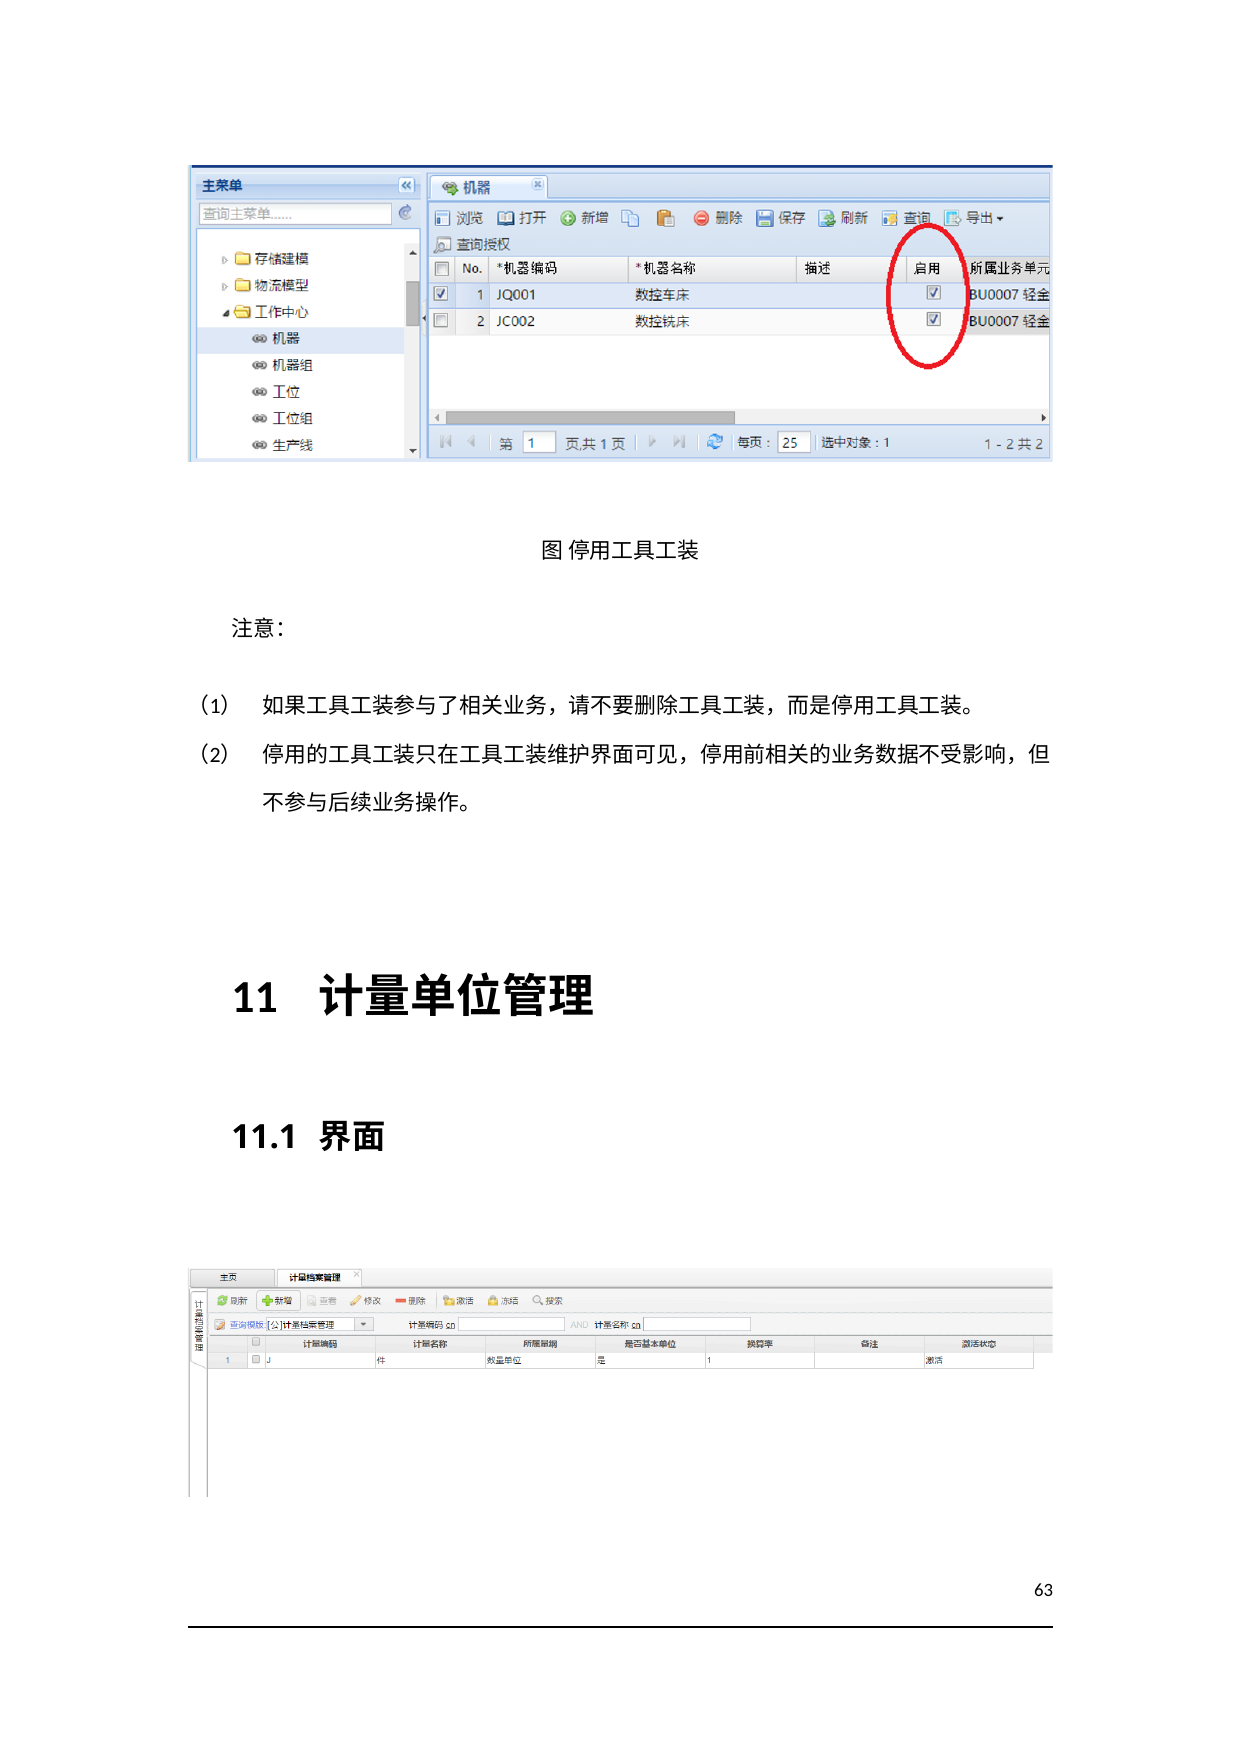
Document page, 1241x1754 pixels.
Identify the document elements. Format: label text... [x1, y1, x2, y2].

picture [187, 165, 1053, 462]
list 停用的工具工装只在工具工装维护界面可见，停用前相关的业务数据不受影响，但不参与后续业务操作。 [187, 736, 1053, 817]
text 注意： [187, 610, 1053, 643]
text 图 停用工具工装 [187, 533, 1053, 565]
subtitle 计量单位管理 [231, 944, 1053, 1041]
subtitle 界面 [231, 1101, 1053, 1166]
list 如果工具工装参与了相关业务，请不要删除工具工装，而是停用工具工装。 [187, 688, 1053, 720]
picture [187, 1268, 1053, 1497]
